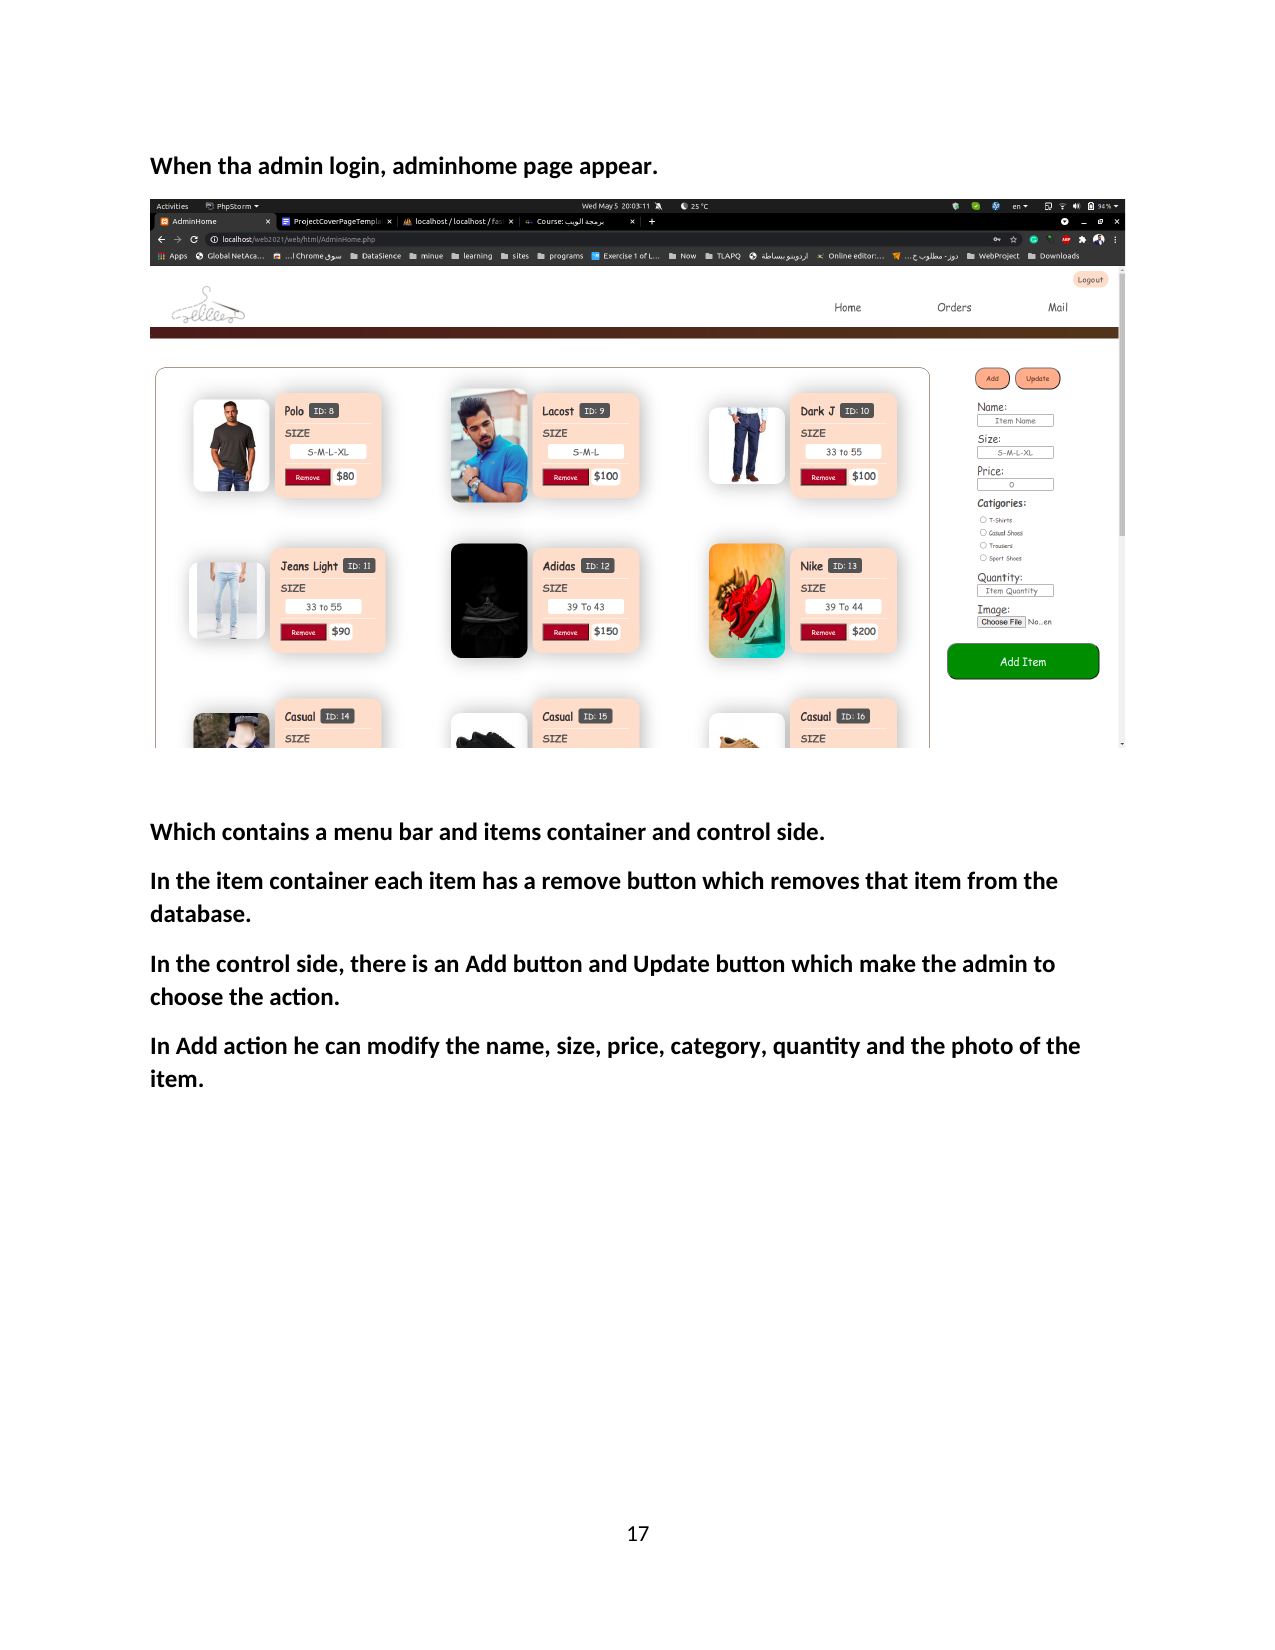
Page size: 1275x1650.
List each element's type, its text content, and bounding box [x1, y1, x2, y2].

text When tha admin login, adminhome page appear. [150, 150, 1125, 181]
picture [150, 199, 1125, 748]
text In the control side, there is an Add button and Update button which make the admin to choose the action. [150, 948, 1125, 1011]
text In Add action he can modify the name, size, price, category, quantity and the photo of the item. [150, 1031, 1125, 1094]
text Which contains a menu bar and items container and control side. [150, 816, 1125, 846]
text In the item container each item has a remove button which removes that item from the database. [150, 866, 1125, 929]
